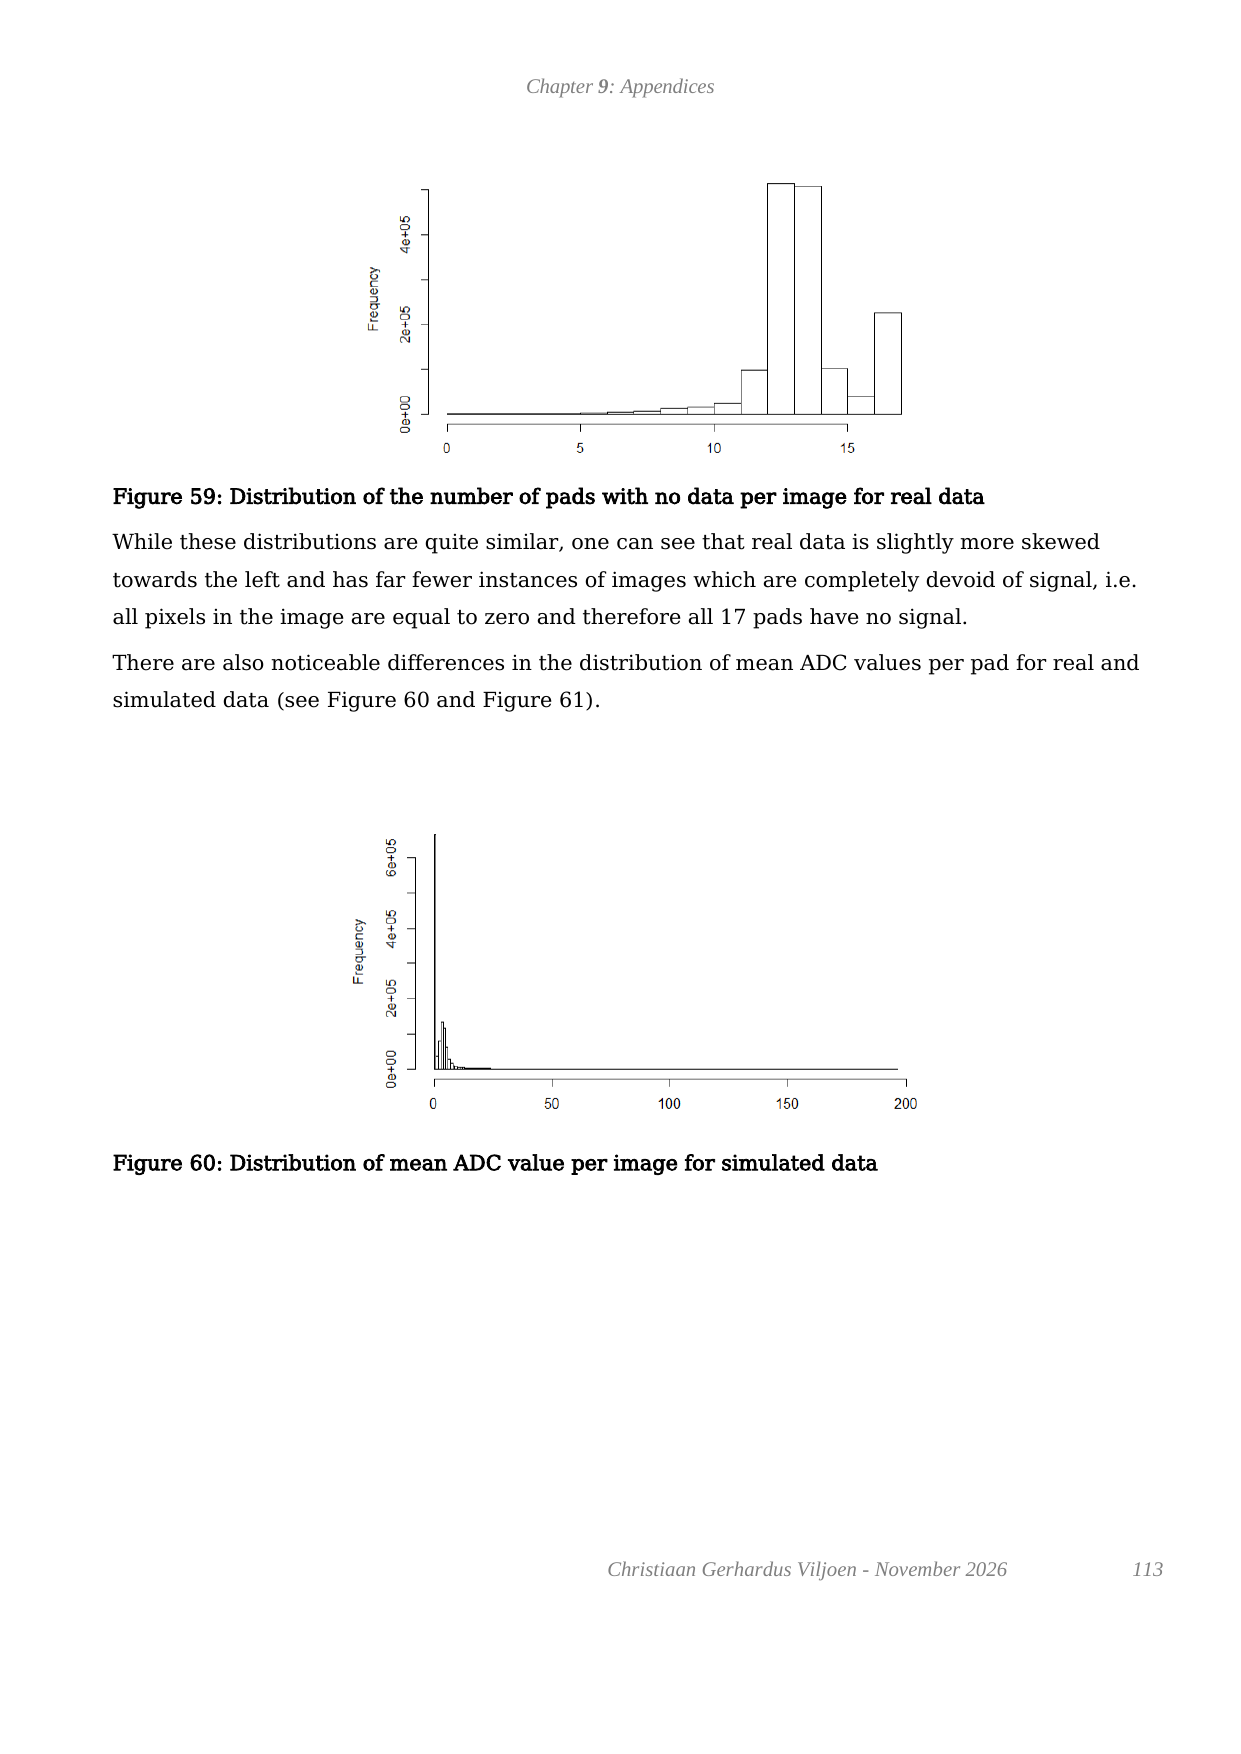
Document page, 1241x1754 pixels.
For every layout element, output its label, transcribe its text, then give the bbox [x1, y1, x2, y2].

picture [363, 181, 915, 463]
text While these distributions are quite similar, one can see that real data is slightly more skewed towards the left and has far fewer instances of images which are completely devoid of signal, i.e. all pixels in the image are equal to zero and therefore all 17 pads have no signal. [112, 529, 1165, 629]
picture [349, 824, 929, 1129]
text There are also noticeable differences in the distribution of mean ADC values per pad for real and simulated data (see Figure 70 and Figure 71). [112, 650, 1165, 712]
text Figure 60: Distribution of mean ADC value per image for simulated data [112, 1149, 1165, 1174]
text Figure 59: Distribution of the number of pads with no data per image for real data [112, 483, 1165, 508]
